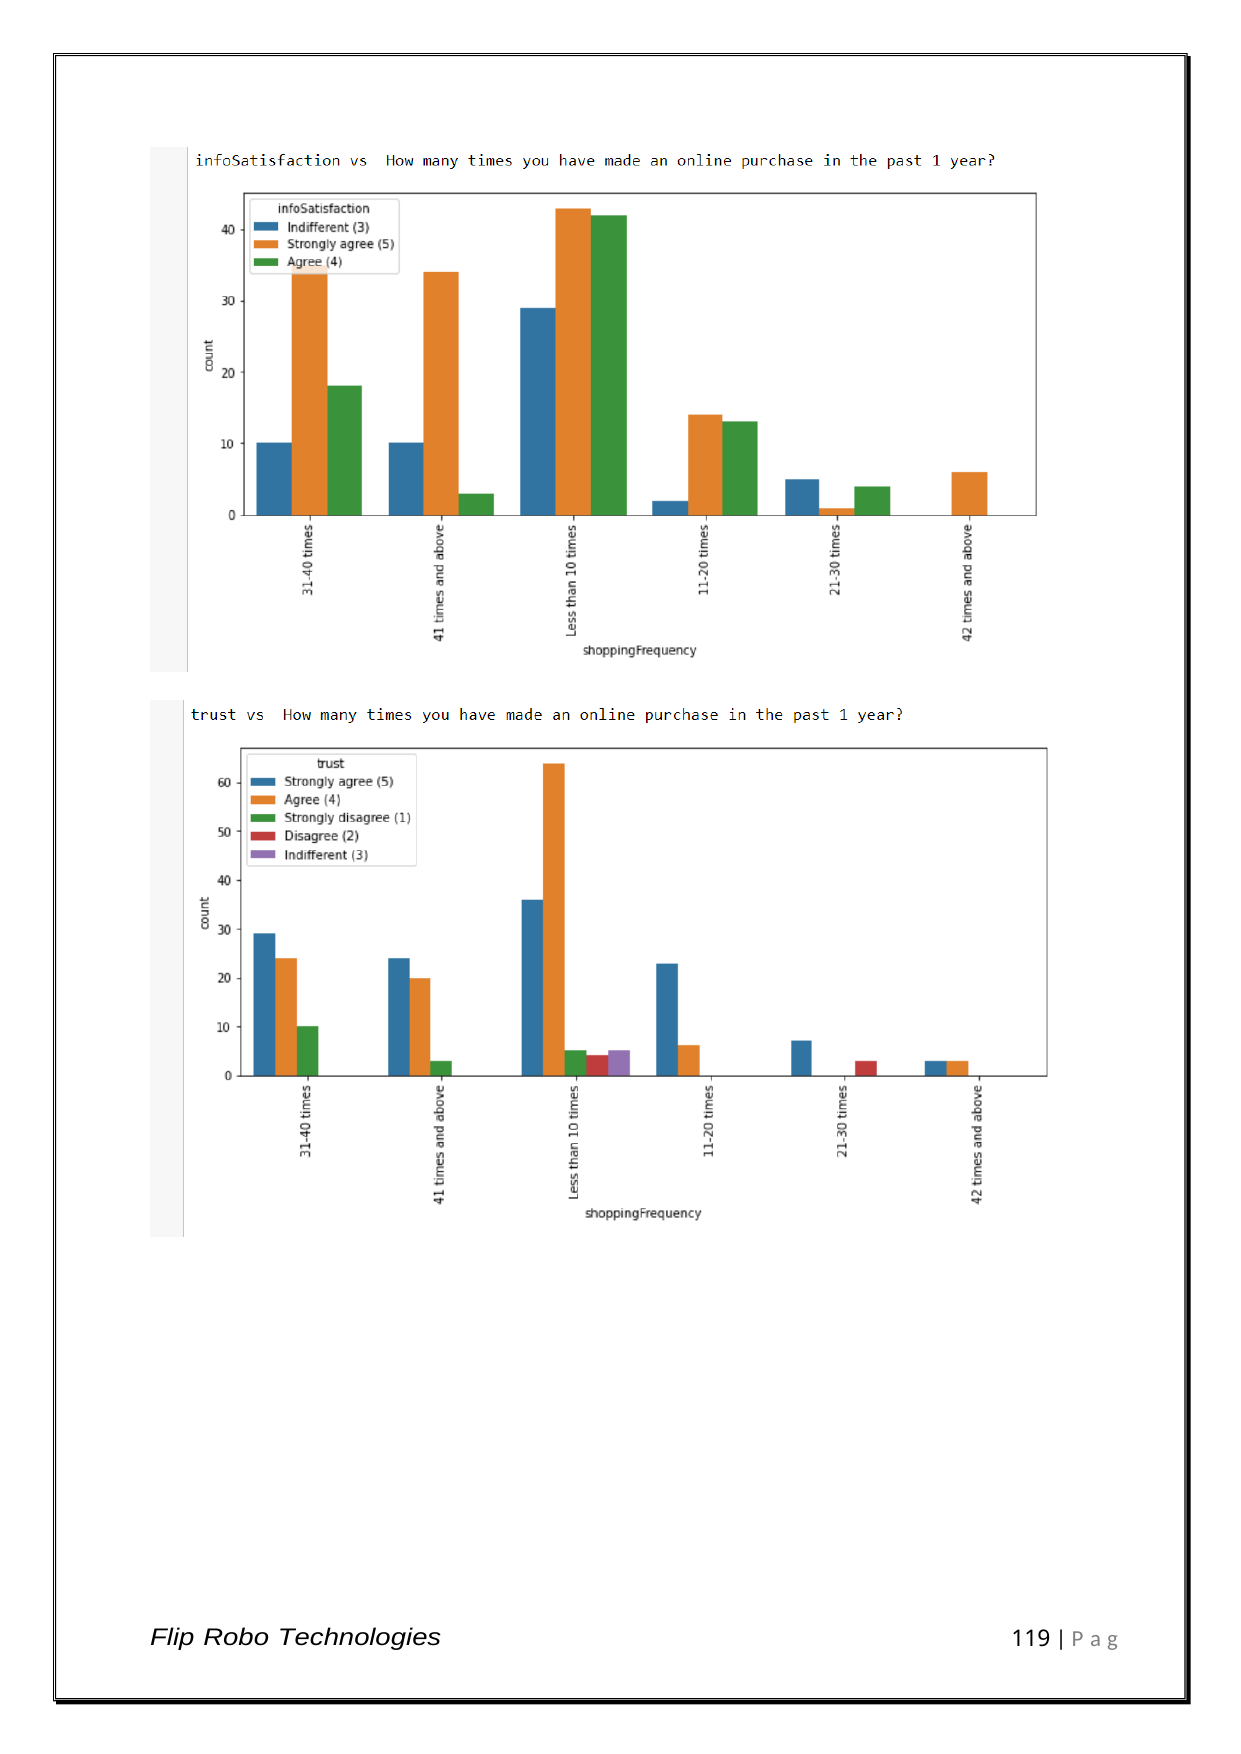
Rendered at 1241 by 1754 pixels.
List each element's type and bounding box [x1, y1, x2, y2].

picture [150, 700, 1048, 1237]
picture [150, 147, 1037, 672]
